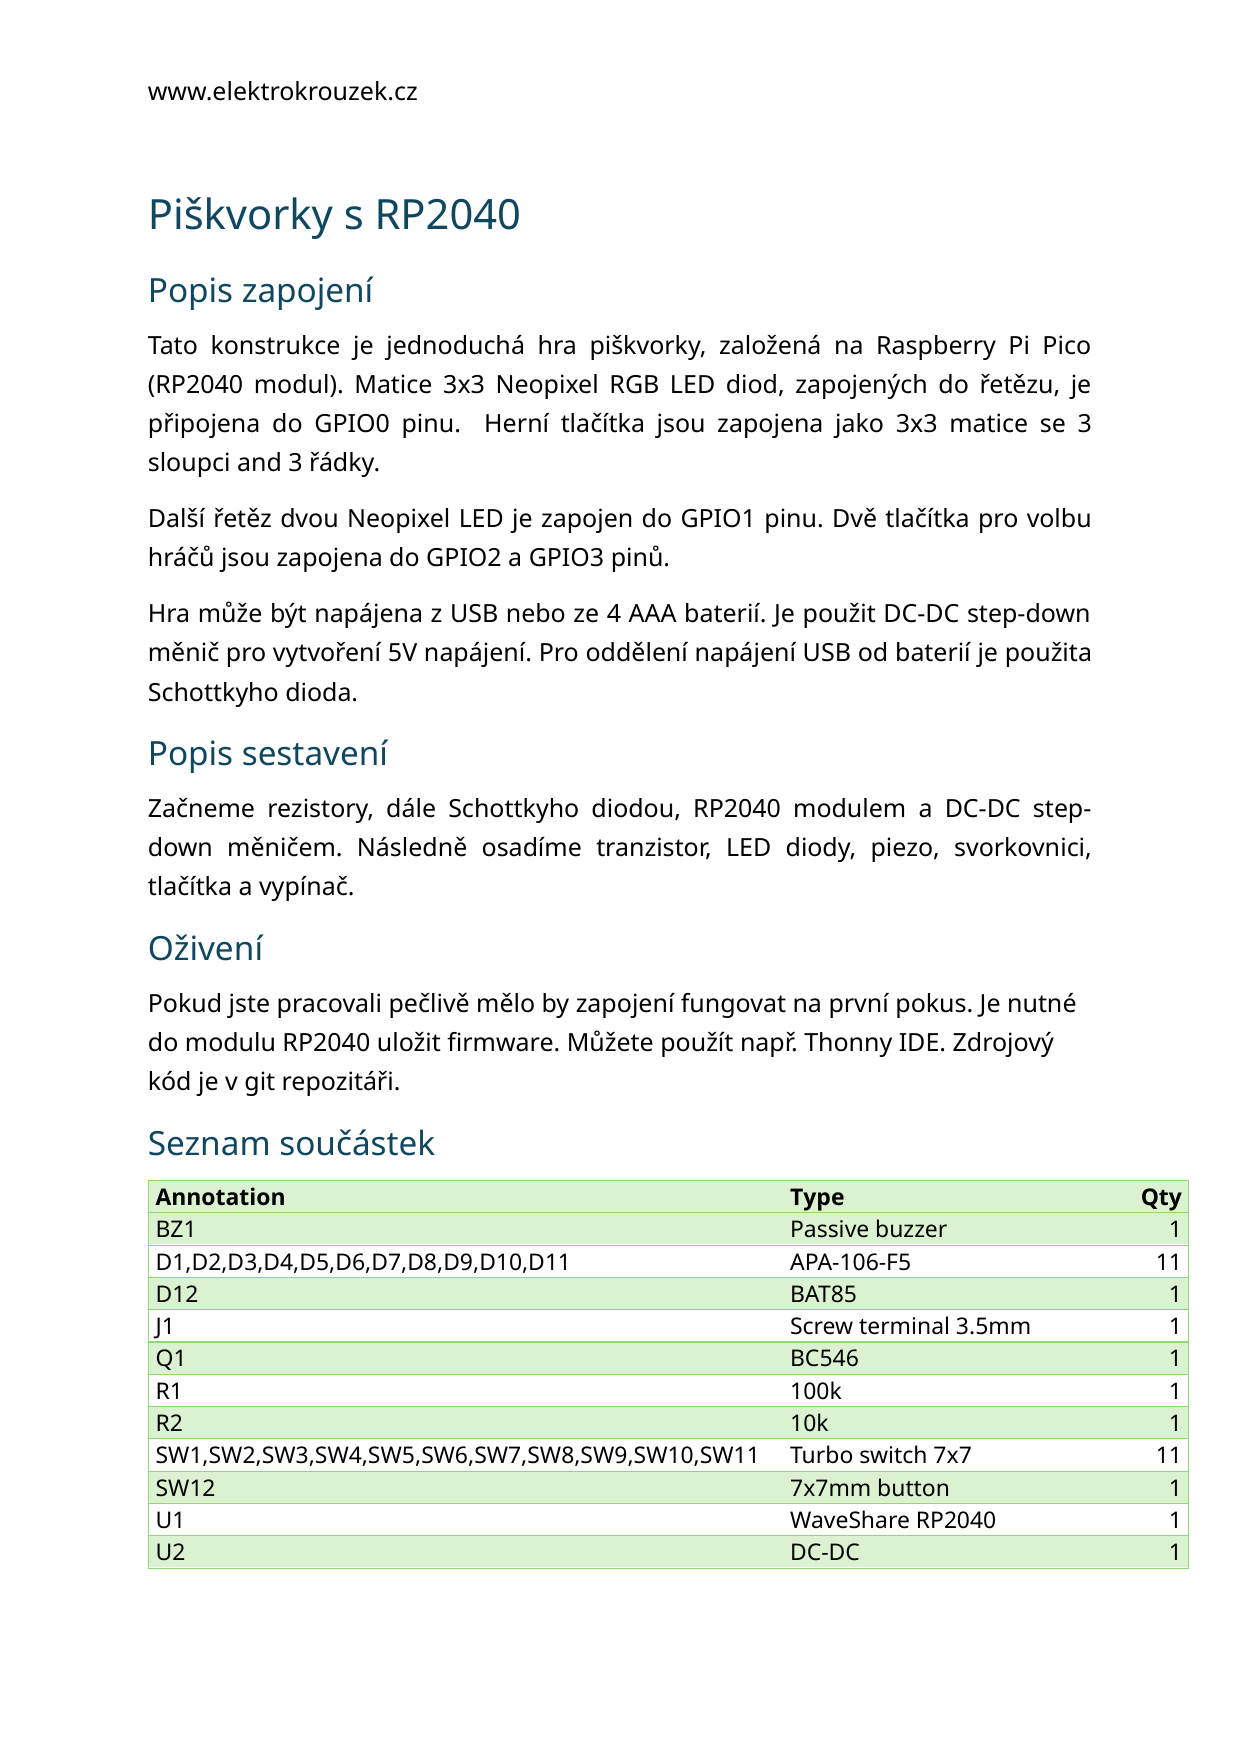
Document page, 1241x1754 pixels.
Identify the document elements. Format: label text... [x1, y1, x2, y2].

subtitle Piškvorky s RP2040 [148, 185, 1093, 242]
table_cell 1 [1107, 1343, 1188, 1374]
table_cell 1 [1107, 1375, 1188, 1406]
table_cell 1 [1107, 1504, 1188, 1535]
table_cell 11 [1107, 1439, 1188, 1471]
table_cell 1 [1107, 1310, 1188, 1341]
table_cell 10k [783, 1407, 1107, 1438]
table_cell 11 [1107, 1246, 1188, 1277]
table_cell R2 [149, 1407, 783, 1438]
subtitle Popis sestavení [148, 730, 1093, 775]
table_cell Screw terminal 3.5mm [783, 1310, 1107, 1341]
table_cell APA-106-F5 [783, 1246, 1107, 1277]
table_cell J1 [149, 1310, 783, 1341]
table_cell 7x7mm button [783, 1472, 1107, 1503]
table_cell 1 [1107, 1213, 1188, 1244]
table_cell 1 [1107, 1278, 1188, 1309]
text Hra může být napájena z USB nebo ze 4 AAA baterií. Je použit DC-DC step-down měnič pro vytvoření 5V napájení. Pro oddělení napájení USB od baterií je použita Schottkyho dioda. [148, 596, 1093, 708]
table_cell DC-DC [783, 1536, 1107, 1567]
table_cell U2 [149, 1536, 783, 1567]
text Další řetěz dvou Neopixel LED je zapojen do GPIO1 pinu. Dvě tlačítka pro volbu hráčů jsou zapojena do GPIO2 a GPIO3 pinů. [148, 501, 1093, 574]
subtitle Popis zapojení [148, 267, 1093, 312]
table_cell D1,D2,D3,D4,D5,D6,D7,D8,D9,D10,D11 [149, 1246, 783, 1277]
table_cell 1 [1107, 1536, 1188, 1567]
table_cell 1 [1107, 1472, 1188, 1503]
table_cell SW12 [149, 1472, 783, 1503]
table_cell BZ1 [149, 1213, 783, 1244]
table_cell WaveShare RP2040 [783, 1504, 1107, 1535]
table_cell BAT85 [783, 1278, 1107, 1309]
table_cell D12 [149, 1278, 783, 1309]
table_header Annotation [149, 1181, 783, 1212]
table_cell 100k [783, 1375, 1107, 1406]
table_cell Passive buzzer [783, 1213, 1107, 1244]
table_cell R1 [149, 1375, 783, 1406]
text Pokud jste pracovali pečlivě mělo by zapojení fungovat na první pokus. Je nutné do modulu RP2040 uložit firmware. Můžete použít např. Thonny IDE. Zdrojový kód je v git repozitáři. [148, 985, 1093, 1098]
table_cell SW1,SW2,SW3,SW4,SW5,SW6,SW7,SW8,SW9,SW10,SW11 [149, 1439, 783, 1471]
table_cell BC546 [783, 1343, 1107, 1374]
table_header Type [783, 1181, 1107, 1212]
table_header Qty [1107, 1181, 1188, 1212]
table_cell U1 [149, 1504, 783, 1535]
table_cell 1 [1107, 1407, 1188, 1438]
text Začneme rezistory, dále Schottkyho diodou, RP2040 modulem a DC-DC step-down měničem. Následně osadíme tranzistor, LED diody, piezo, svorkovnici, tlačítka a vypínač. [148, 791, 1093, 903]
table_cell Turbo switch 7x7 [783, 1439, 1107, 1471]
table_cell Q1 [149, 1343, 783, 1374]
text Tato konstrukce je jednoduchá hra piškvorky, založená na Raspberry Pi Pico (RP2040 modul). Matice 3x3 Neopixel RGB LED diod, zapojených do řetězu, je připojena do GPIO0 pinu. Herní tlačítka jsou zapojena jako 3x3 matice se 3 sloupci and 3 řádky. [148, 327, 1093, 479]
subtitle Seznam součástek [148, 1119, 1093, 1165]
subtitle Oživení [148, 925, 1093, 970]
